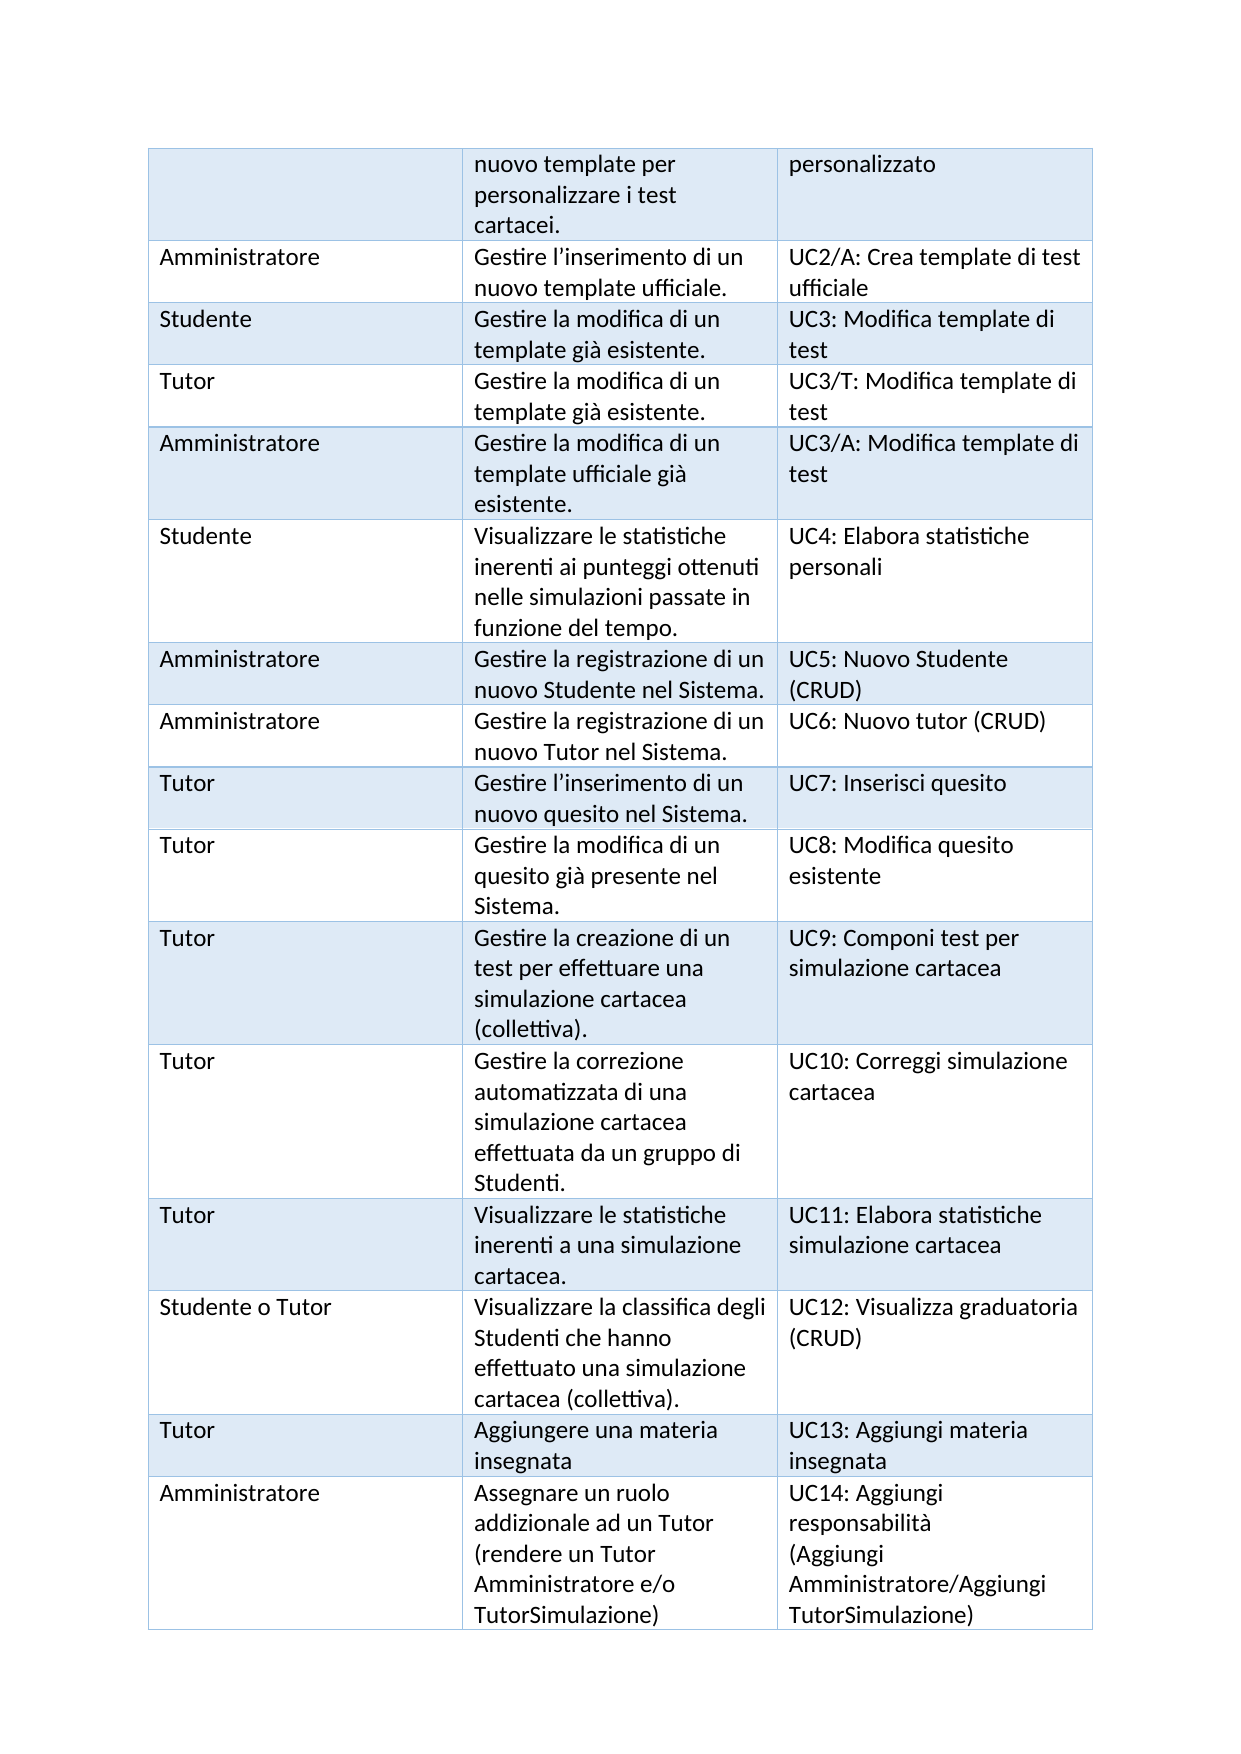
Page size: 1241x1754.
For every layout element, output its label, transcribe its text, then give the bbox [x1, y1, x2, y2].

table_cell Gestire la modifica di un quesito già presente nel Sistema. [463, 830, 777, 921]
table_cell Tutor [149, 1415, 462, 1476]
table_cell Gestire l’inserimento di un nuovo template ufficiale. [463, 241, 777, 302]
table_cell UC14: Aggiungi responsabilità (Aggiungi Amministratore/Aggiungi TutorSimulazione) [778, 1477, 1092, 1629]
table_cell Gestire la correzione automatizzata di una simulazione cartacea effettuata da un gruppo di Studenti. [463, 1045, 777, 1198]
table_cell UC5: Nuovo Studente (CRUD) [778, 643, 1092, 704]
table_cell UC3/T: Modifica template di test [778, 365, 1092, 426]
table_cell UC4: Elabora statistiche personali [778, 520, 1092, 642]
table_cell UC7: Inserisci quesito [778, 768, 1092, 828]
table_cell Gestire la creazione di un test per effettuare una simulazione cartacea (collettiva). [463, 922, 777, 1044]
table_cell Amministratore [149, 1477, 462, 1629]
table_cell Amministratore [149, 428, 462, 519]
table_cell Tutor [149, 768, 462, 828]
table_cell Amministratore [149, 643, 462, 704]
table_cell Visualizzare le statistiche inerenti ai punteggi ottenuti nelle simulazioni passate in funzione del tempo. [463, 520, 777, 642]
table_cell UC8: Modifica quesito esistente [778, 830, 1092, 921]
table_cell Tutor [149, 830, 462, 921]
table_cell UC10: Correggi simulazione cartacea [778, 1045, 1092, 1198]
table_cell Amministratore [149, 705, 462, 766]
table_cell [778, 149, 1092, 240]
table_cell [463, 149, 777, 240]
table_cell Assegnare un ruolo addizionale ad un Tutor (rendere un Tutor Amministratore e/o TutorSimulazione) [463, 1477, 777, 1629]
table_cell Tutor [149, 149, 462, 240]
table_cell Gestire la registrazione di un nuovo Tutor nel Sistema. [463, 705, 777, 766]
table_cell UC6: Nuovo tutor (CRUD) [778, 705, 1092, 766]
table_cell UC11: Elabora statistiche simulazione cartacea [778, 1199, 1092, 1290]
table_cell UC3: Modifica template di test [778, 303, 1092, 364]
table_cell UC9: Componi test per simulazione cartacea [778, 922, 1092, 1044]
table_cell UC13: Aggiungi materia insegnata [778, 1415, 1092, 1476]
table_cell UC3/A: Modifica template di test [778, 428, 1092, 519]
table_cell Tutor [149, 922, 462, 1044]
table_cell Studente [149, 520, 462, 642]
table_cell UC12: Visualizza graduatoria (CRUD) [778, 1291, 1092, 1413]
table_cell Gestire la modifica di un template già esistente. [463, 303, 777, 364]
table_cell Studente [149, 303, 462, 364]
table_cell Amministratore [149, 241, 462, 302]
table_cell Gestire la registrazione di un nuovo Studente nel Sistema. [463, 643, 777, 704]
table_cell Tutor [149, 1045, 462, 1198]
table_cell Visualizzare le statistiche inerenti a una simulazione cartacea. [463, 1199, 777, 1290]
table_cell Studente o Tutor [149, 1291, 462, 1413]
table_cell Tutor [149, 365, 462, 426]
table_cell Gestire la modifica di un template già esistente. [463, 365, 777, 426]
table_cell Visualizzare la classifica degli Studenti che hanno effettuato una simulazione cartacea (collettiva). [463, 1291, 777, 1413]
table_cell Gestire l’inserimento di un nuovo quesito nel Sistema. [463, 768, 777, 828]
table_cell Tutor [149, 1199, 462, 1290]
table_cell Aggiungere una materia insegnata [463, 1415, 777, 1476]
table_cell UC2/A: Crea template di test ufficiale [778, 241, 1092, 302]
table_cell Gestire la modifica di un template ufficiale già esistente. [463, 428, 777, 519]
